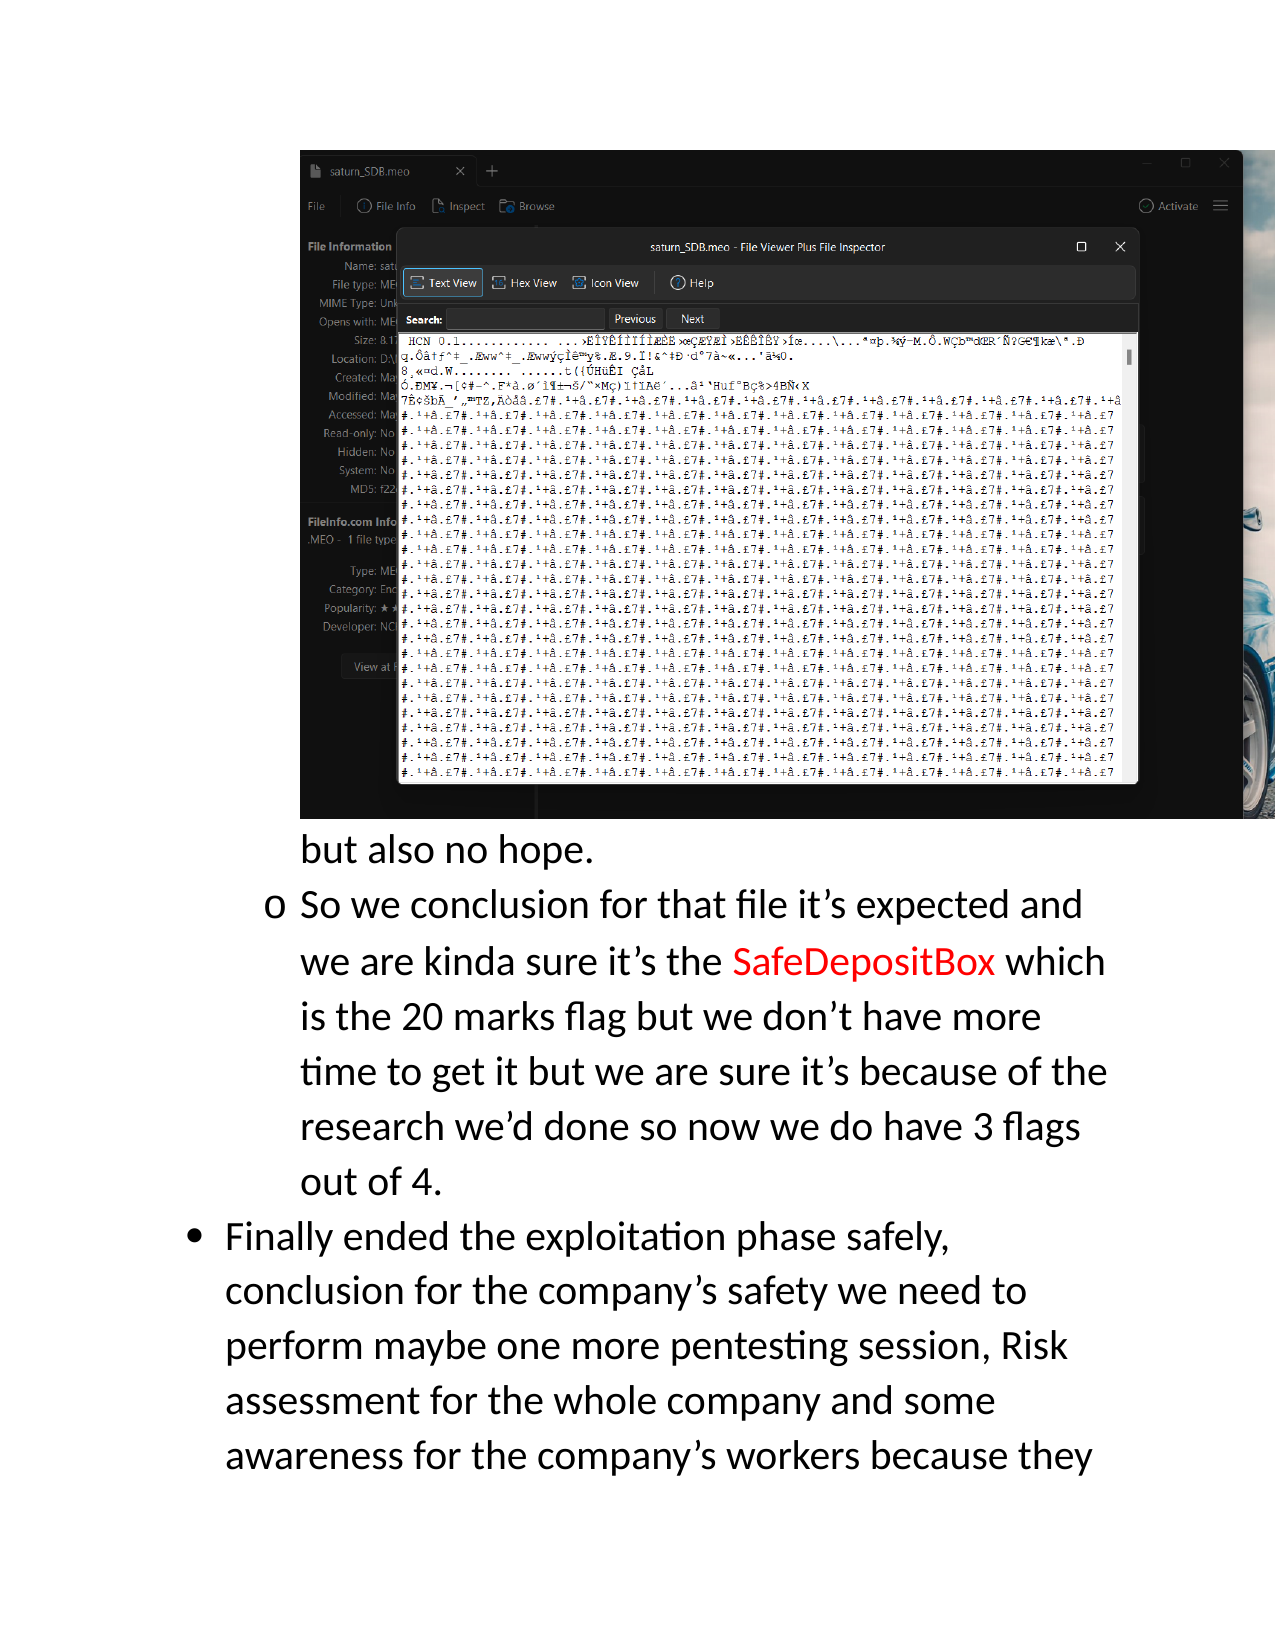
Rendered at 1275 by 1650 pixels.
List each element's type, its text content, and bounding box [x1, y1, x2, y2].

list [187, 1209, 1125, 1480]
list So we conclusion for that file it’s expected and we are kinda sure it’s the SafeDepositBox which is the 20 marks flag but we don’t have more time to get it but we are sure it’s because of the research we’d done so now we do have 3 flags out of 4. [262, 878, 1125, 1205]
picture [300, 150, 1275, 819]
